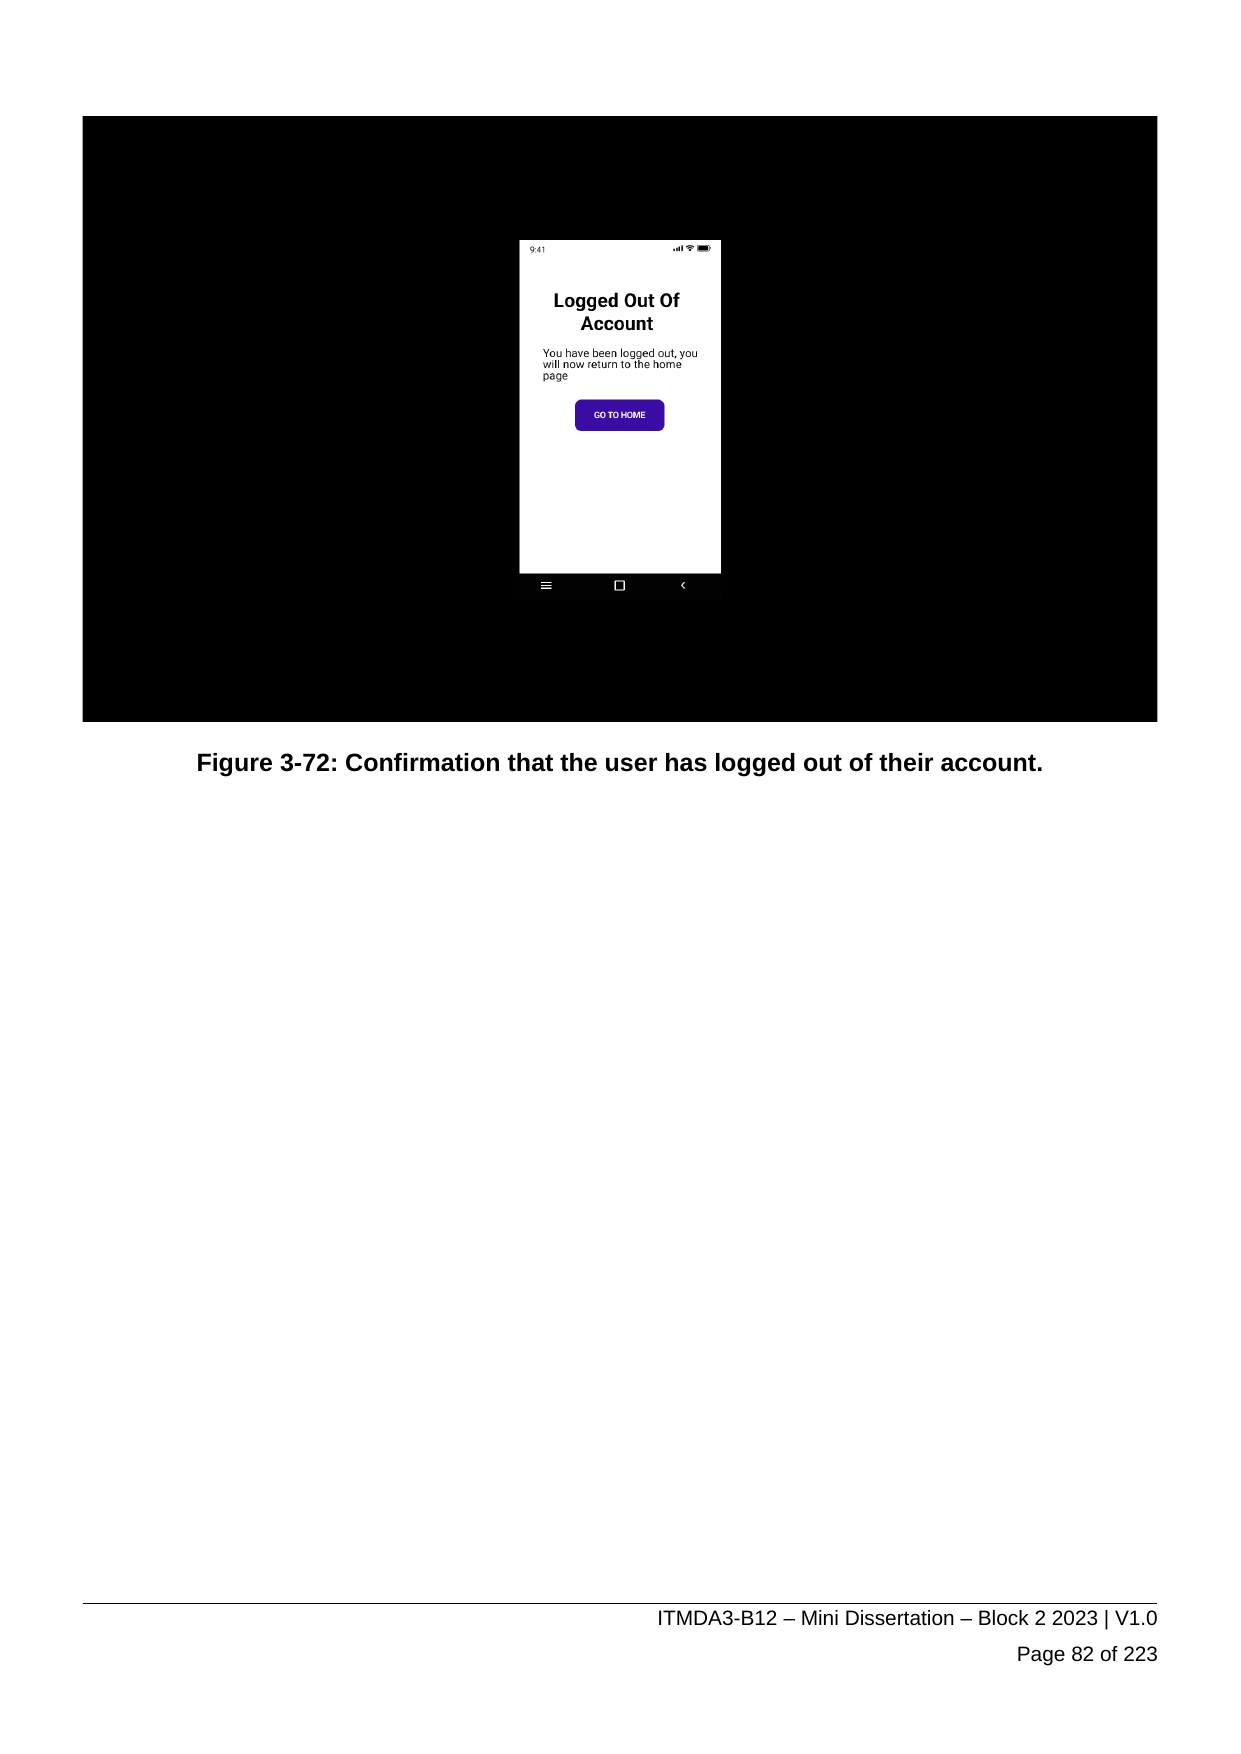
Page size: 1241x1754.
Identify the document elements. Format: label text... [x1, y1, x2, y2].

picture [82, 116, 1158, 722]
